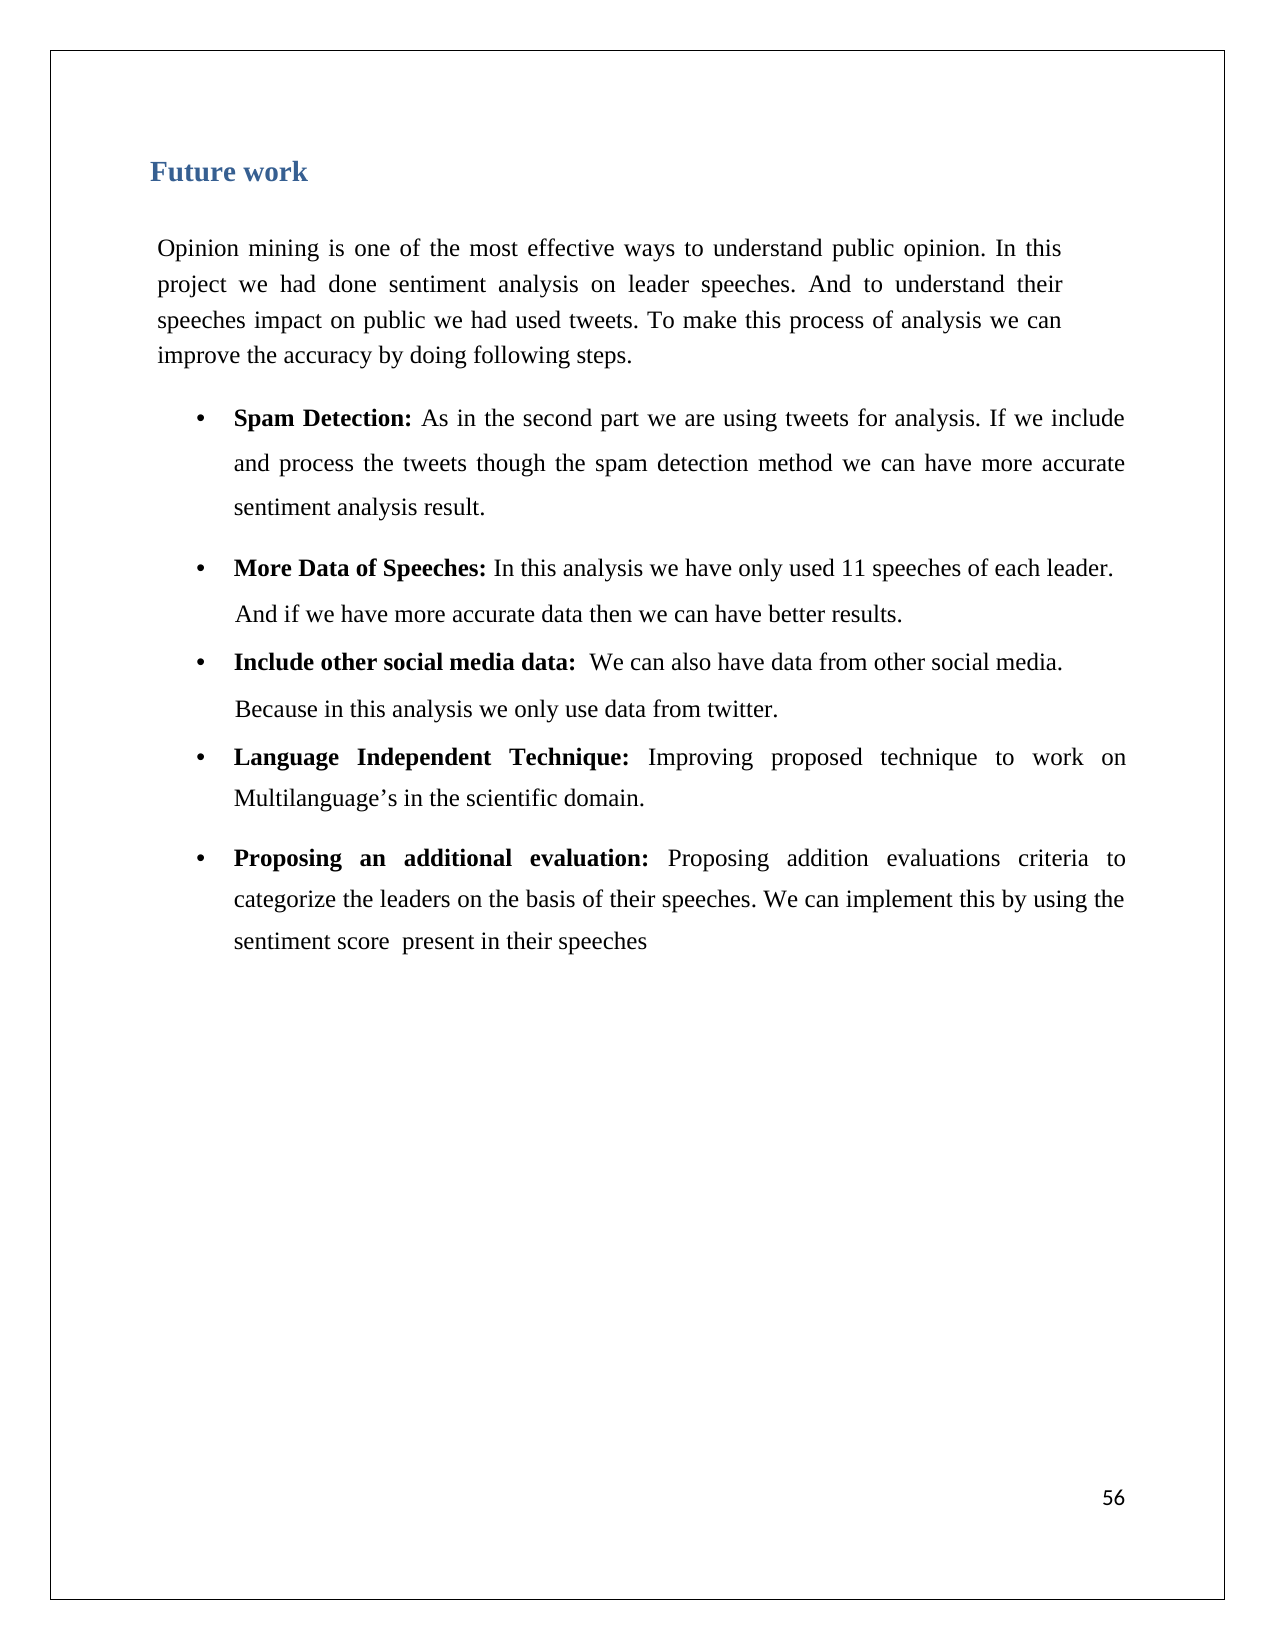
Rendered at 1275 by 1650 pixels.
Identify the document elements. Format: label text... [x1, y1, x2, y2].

list Spam Detection: As in the second part we are using tweets for analysis. If we include and process the tweets though the spam detection method we can have more accurate sentiment analysis result. [196, 403, 1127, 521]
text And if we have more accurate data then we can have better results. [234, 599, 1125, 628]
list More Data of Speeches: In this analysis we have only used 11 speeches of each leader. [196, 553, 1127, 582]
text Because in this analysis we only use data from twitter. [234, 694, 1125, 723]
text Opinion mining is one of the most effective ways to understand public opinion. In this project we had done sentiment analysis on leader speeches. And to understand their speeches impact on public we had used tweets. To make this process of analysis we can improve the accuracy by doing following steps. [157, 233, 1063, 369]
list Include other social media data: We can also have data from other social media. [196, 647, 1127, 676]
list Proposing an additional evaluation: Proposing addition evaluations criteria to categorize the leaders on the basis of their speeches. We can implement this by using the sentiment score present in their speeches [196, 843, 1127, 955]
subtitle Future work [150, 154, 1125, 188]
list Language Independent Technique: Improving proposed technique to work on Multilanguage’s in the scientific domain. [196, 742, 1127, 812]
